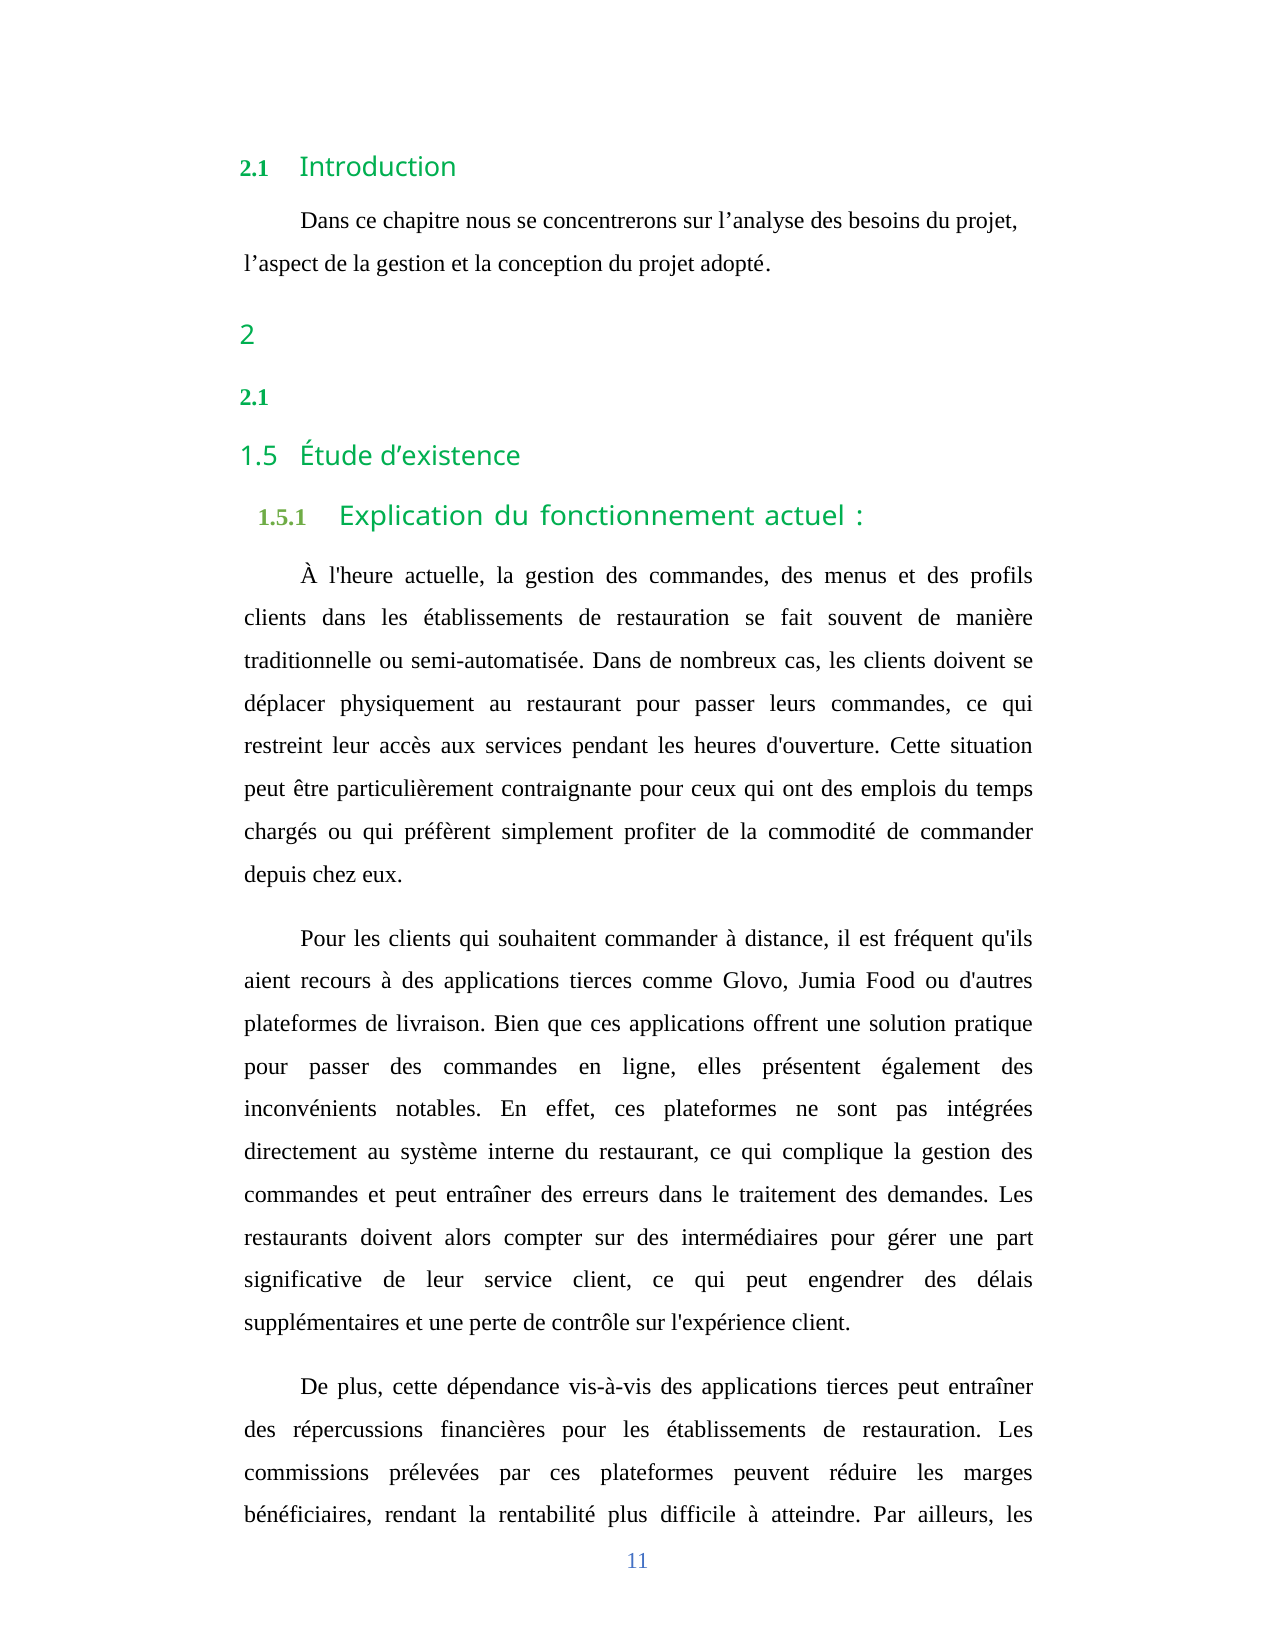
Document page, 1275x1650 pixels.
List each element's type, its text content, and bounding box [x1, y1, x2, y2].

subtitle Introduction [239, 148, 1254, 184]
text Pour les clients qui souhaitent commander à distance, il est fréquent qu'ils aient recours à des applications tierces comme Glovo, Jumia Food ou d'autres plateformes de livraison. Bien que ces applications offrent une solution pratique pour passer des commandes en ligne, elles présentent également des inconvénients notables. En effet, ces plateformes ne sont pas intégrées directement au système interne du restaurant, ce qui complique la gestion des commandes et peut entraîner des erreurs dans le traitement des demandes. Les restaurants doivent alors compter sur des intermédiaires pour gérer une part significative de leur service client, ce qui peut engendrer des délais supplémentaires et une perte de contrôle sur l'expérience client. [244, 924, 1034, 1336]
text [244, 1372, 1034, 1528]
title Explication du fonctionnement actuel : [257, 497, 1254, 534]
title Étude d’existence [239, 437, 1254, 473]
text Dans ce chapitre nous se concentrerons sur l’analyse des besoins du projet, l’aspect de la gestion et la conception du projet adopté. [244, 206, 1034, 276]
text À l'heure actuelle, la gestion des commandes, des menus et des profils clients dans les établissements de restauration se fait souvent de manière traditionnelle ou semi-automatisée. Dans de nombreux cas, les clients doivent se déplacer physiquement au restaurant pour passer leurs commandes, ce qui restreint leur accès aux services pendant les heures d'ouverture. Cette situation peut être particulièrement contraignante pour ceux qui ont des emplois du temps chargés ou qui préfèrent simplement profiter de la commodité de commander depuis chez eux. [244, 561, 1034, 887]
